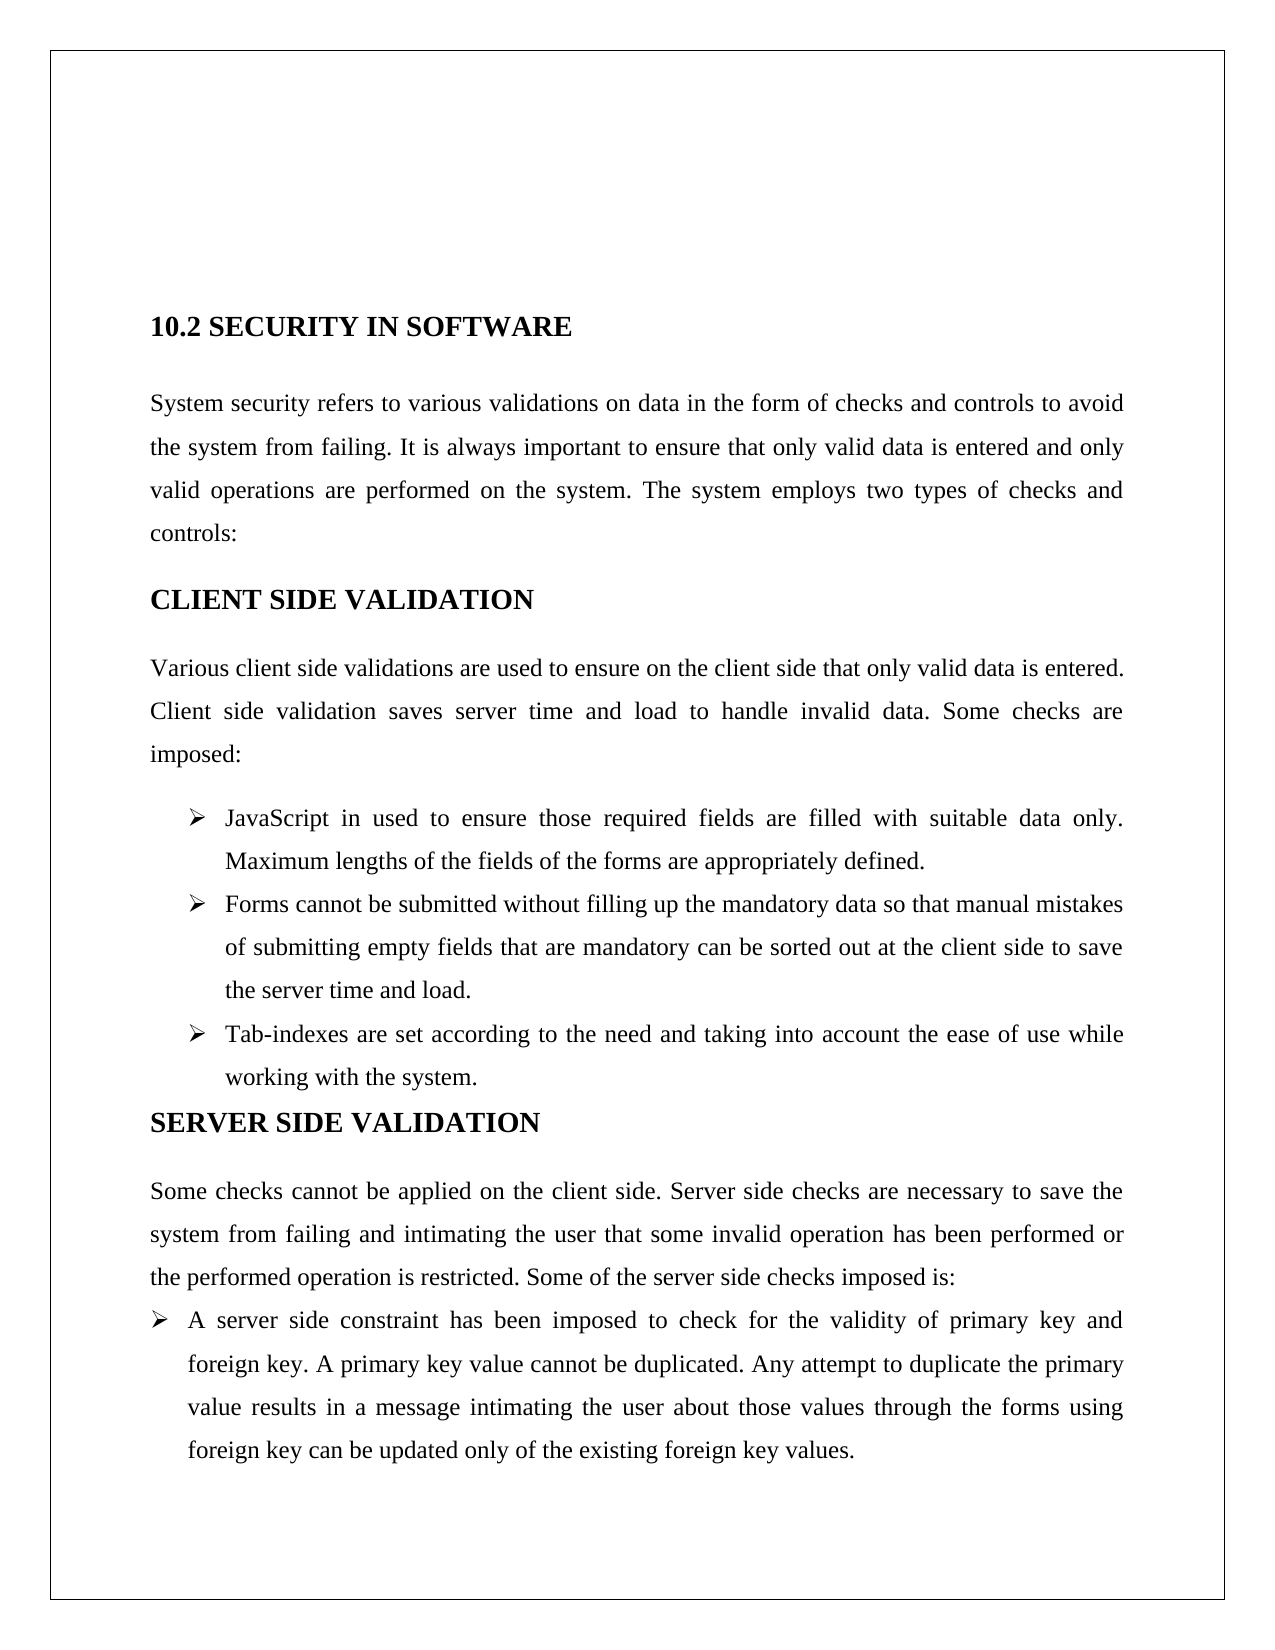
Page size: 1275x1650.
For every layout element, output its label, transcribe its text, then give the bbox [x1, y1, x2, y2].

list Tab-indexes are set according to the need and taking into account the ease of use while working with the system. [187, 1019, 1125, 1091]
text Various client side validations are used to ensure on the client side that only valid data is entered. Client side validation saves server time and load to handle invalid data. Some checks are imposed: [150, 653, 1125, 768]
list Forms cannot be submitted without filling up the mandatory data so that manual mistakes of submitting empty fields that are mandatory can be sorted out at the client side to save the server time and load. [187, 889, 1125, 1004]
subtitle 10.2 SECURITY IN SOFTWARE [150, 309, 1125, 342]
text SERVER SIDE VALIDATION [150, 1105, 1125, 1138]
text System security refers to various validations on data in the form of checks and controls to avoid the system from failing. It is always important to ensure that only valid data is entered and only valid operations are performed on the system. The system employs two types of checks and controls: [150, 388, 1125, 547]
list A server side constraint has been imposed to check for the validity of primary key and foreign key. A primary key value cannot be duplicated. Any attempt to duplicate the primary value results in a message intimating the user about those values through the forms using foreign key can be updated only of the existing foreign key values. [150, 1306, 1125, 1464]
text Some checks cannot be applied on the client side. Server side checks are necessary to save the system from failing and intimating the user that some invalid operation has been performed or the performed operation is restricted. Some of the server side checks imposed is: [150, 1176, 1125, 1291]
list JavaScript in used to ensure those required fields are filled with suitable data only. Maximum lengths of the fields of the forms are appropriately defined. [187, 803, 1125, 875]
text CLIENT SIDE VALIDATION [150, 582, 1125, 615]
